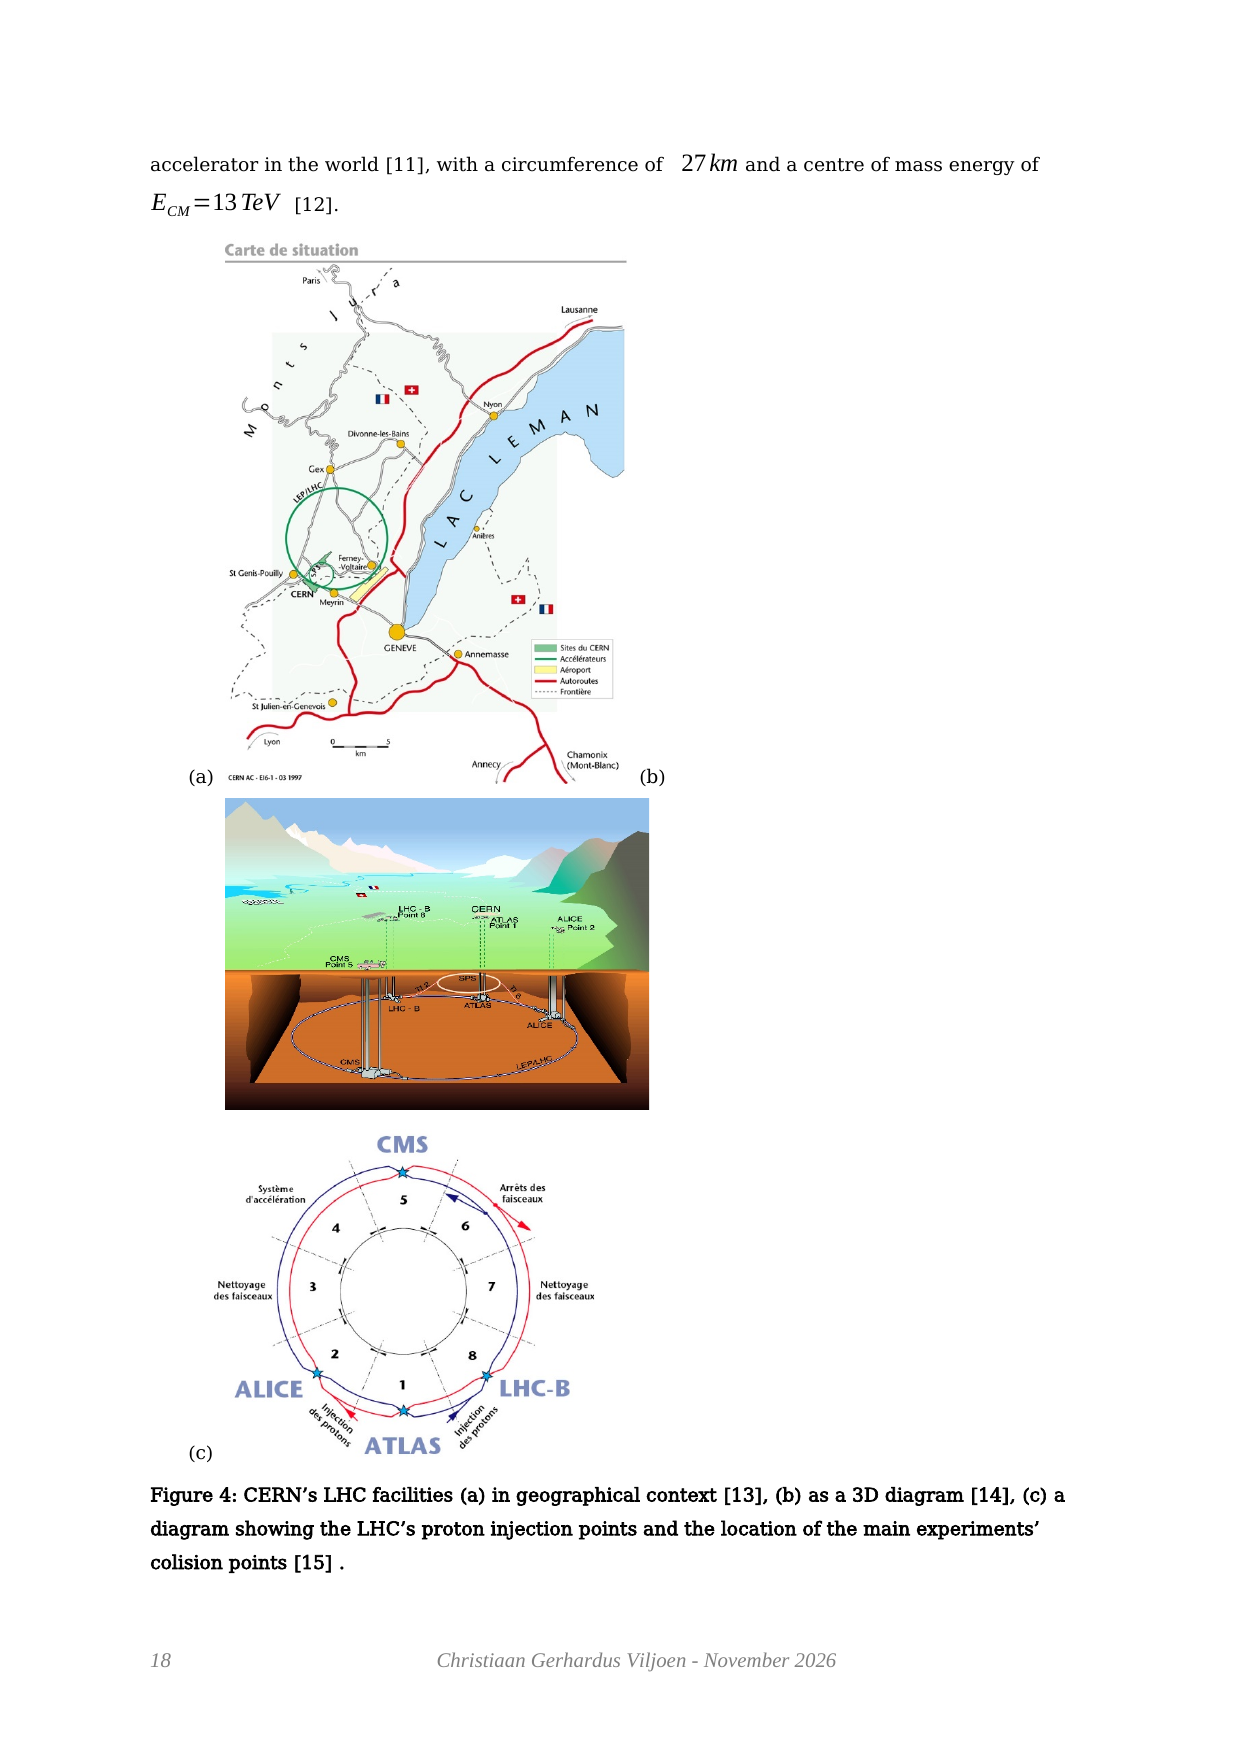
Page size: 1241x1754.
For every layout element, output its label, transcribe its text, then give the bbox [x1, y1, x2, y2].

picture [213, 1129, 595, 1460]
picture [225, 239, 633, 784]
text Figure 4: CERN’s LHC facilities (a) in geographical context , (b) as a 3D diagram , (c) a diagram showing the LHC’s proton injection points and the location of the main experiments’ colision points . [150, 1483, 1090, 1573]
picture [225, 798, 650, 1110]
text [150, 150, 1090, 220]
